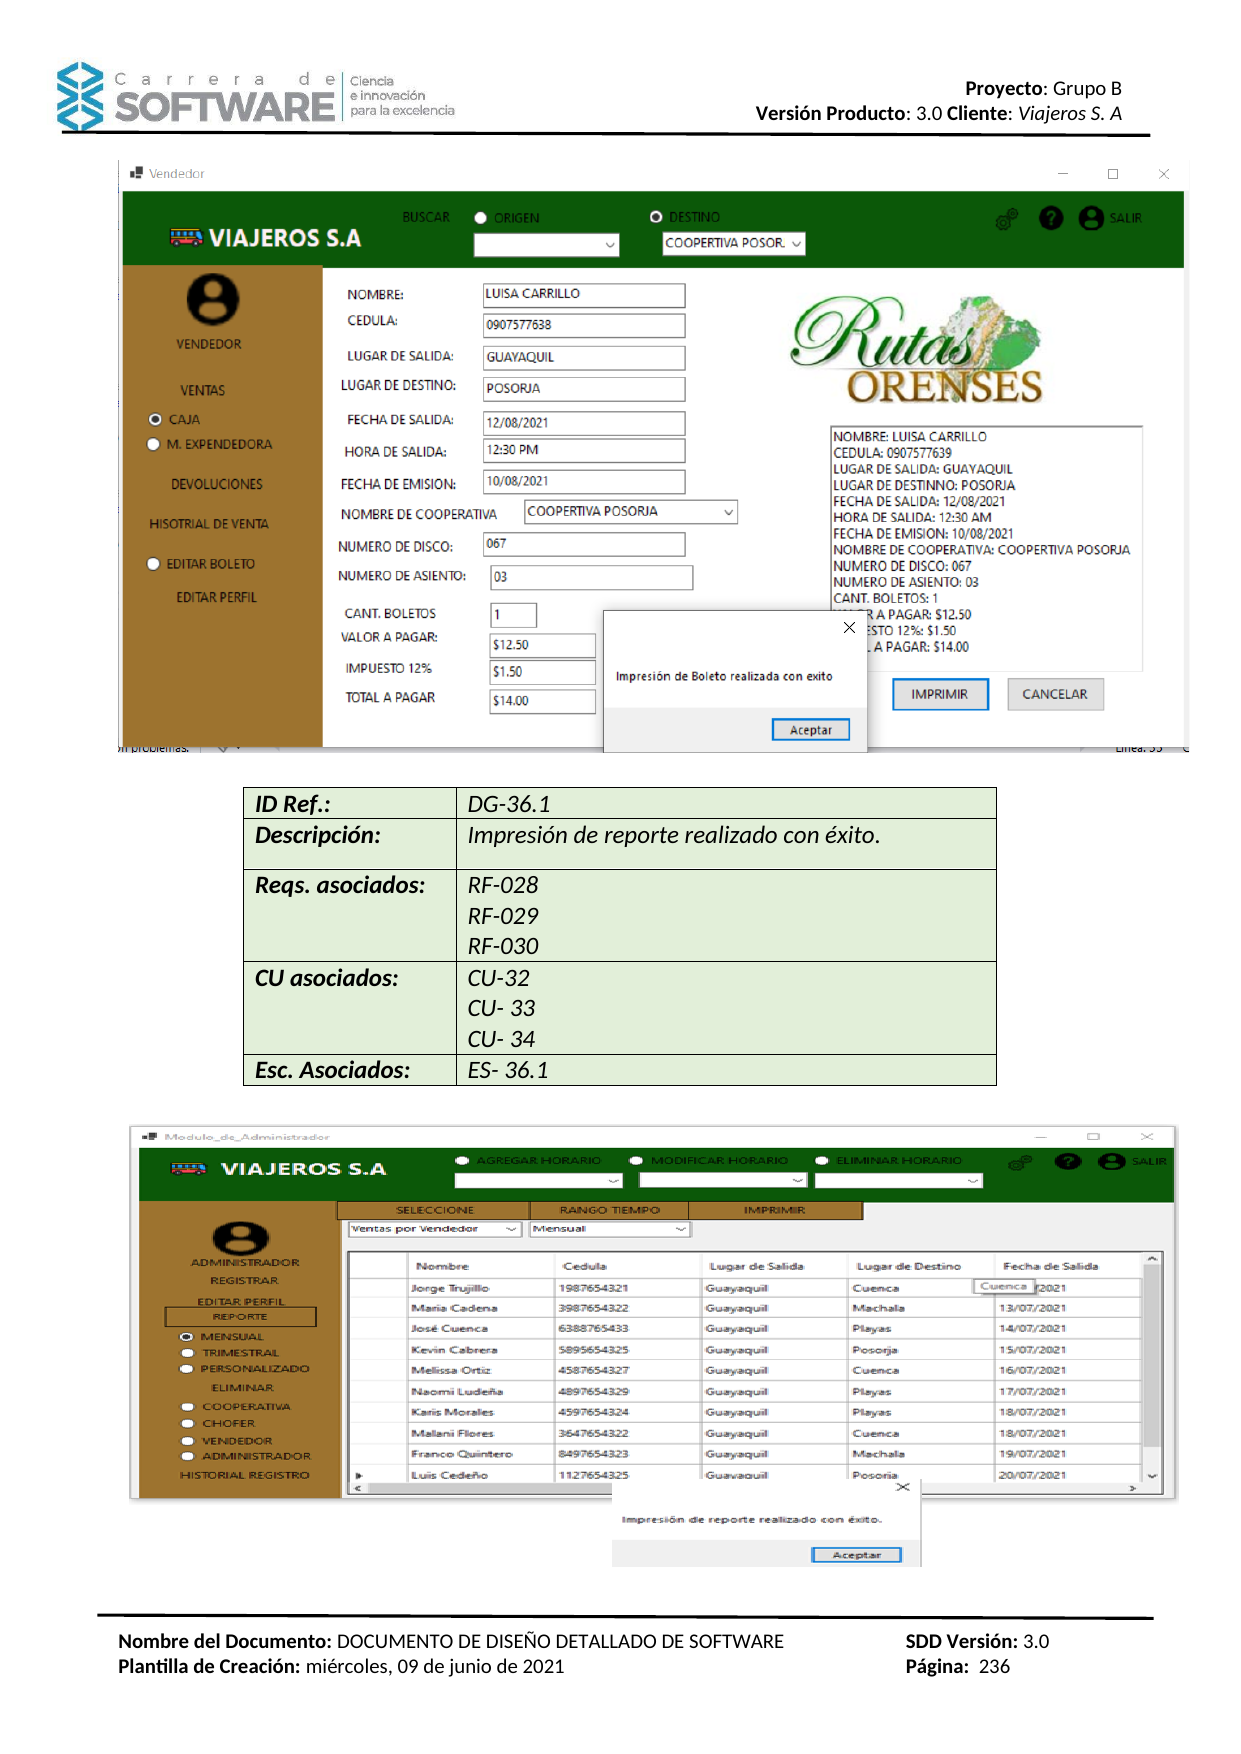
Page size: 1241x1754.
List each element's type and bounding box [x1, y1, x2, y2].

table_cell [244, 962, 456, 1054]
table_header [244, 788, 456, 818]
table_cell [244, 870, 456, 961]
picture [46, 46, 461, 154]
picture [118, 160, 1190, 753]
picture [118, 1120, 1179, 1577]
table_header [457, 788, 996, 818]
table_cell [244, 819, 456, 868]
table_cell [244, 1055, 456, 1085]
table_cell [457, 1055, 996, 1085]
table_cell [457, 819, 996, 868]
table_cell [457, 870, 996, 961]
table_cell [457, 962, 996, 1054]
